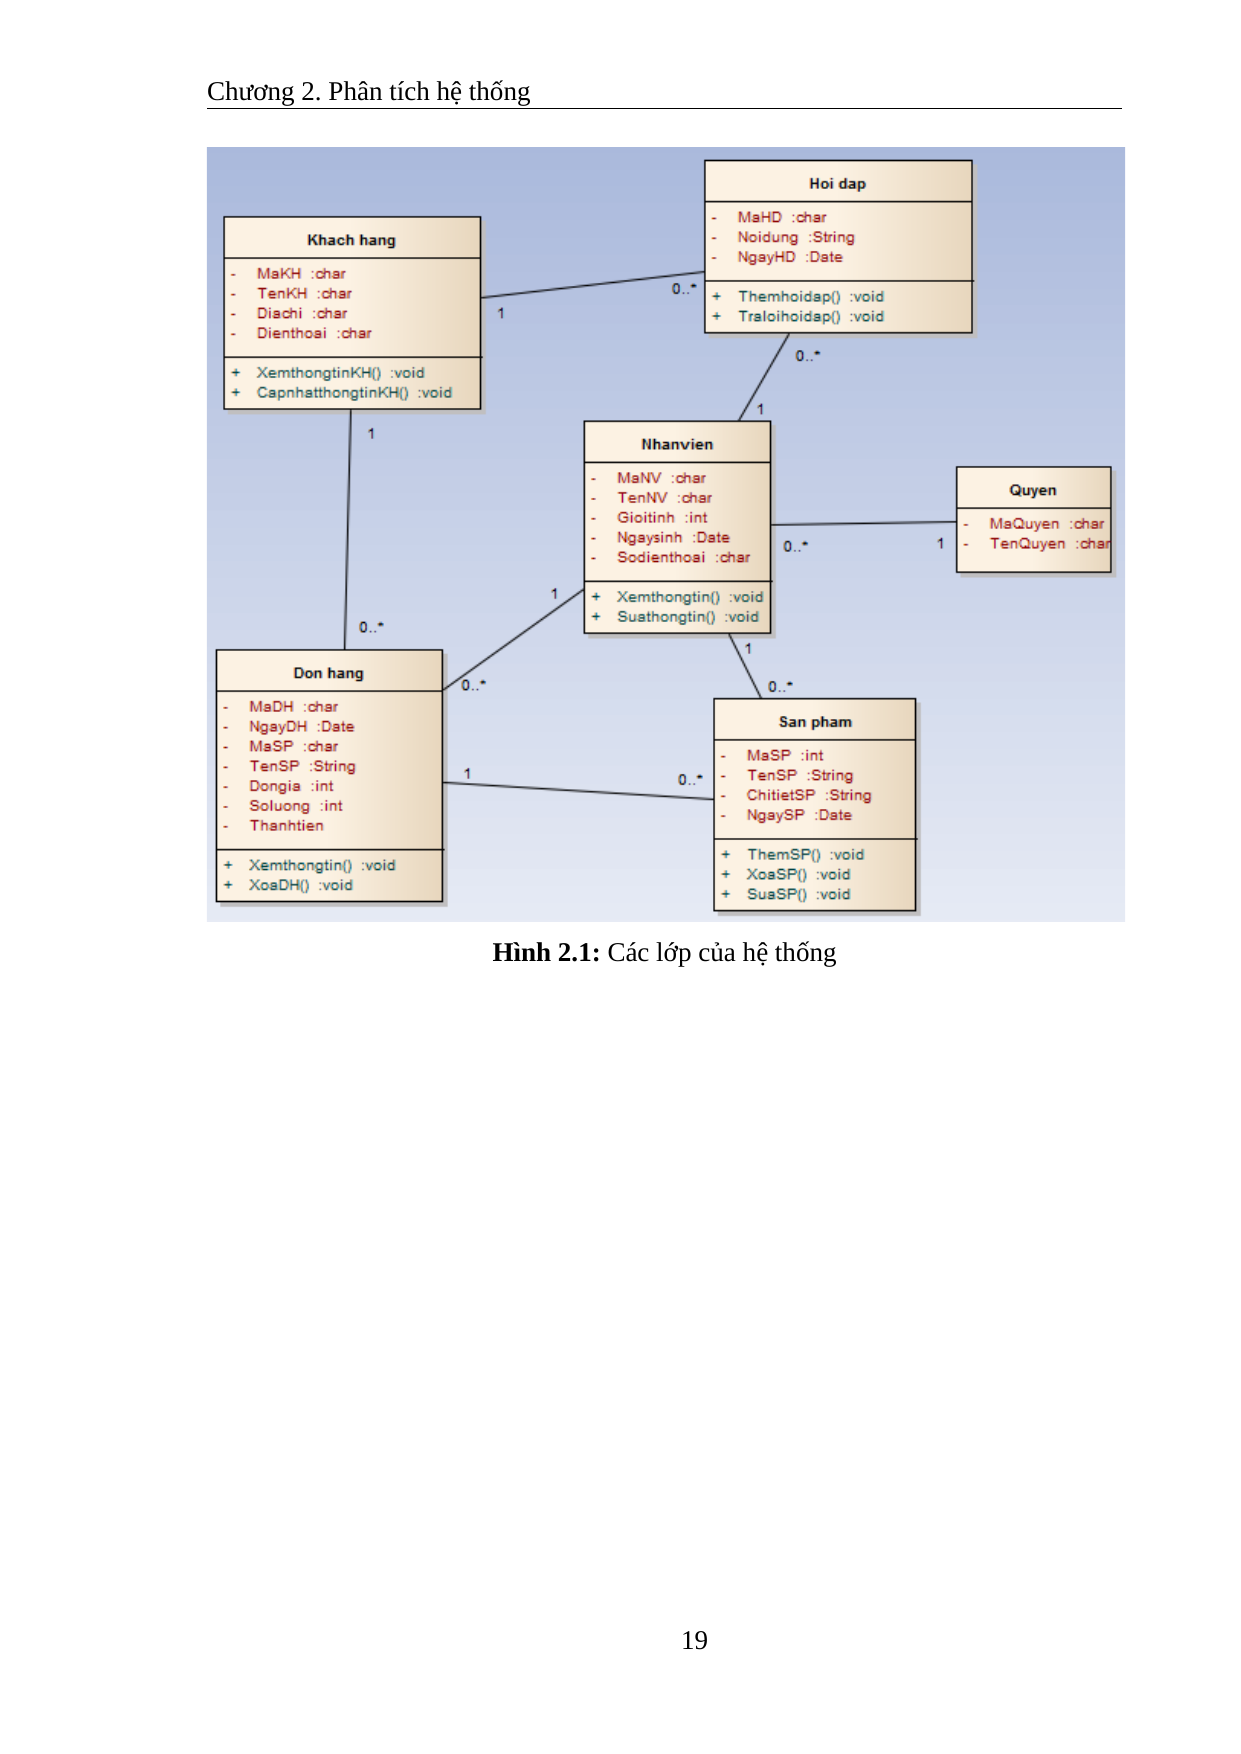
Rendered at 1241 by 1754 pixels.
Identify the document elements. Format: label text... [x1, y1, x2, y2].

text Các lớp của hệ thống [207, 936, 1122, 967]
picture [206, 147, 1126, 922]
